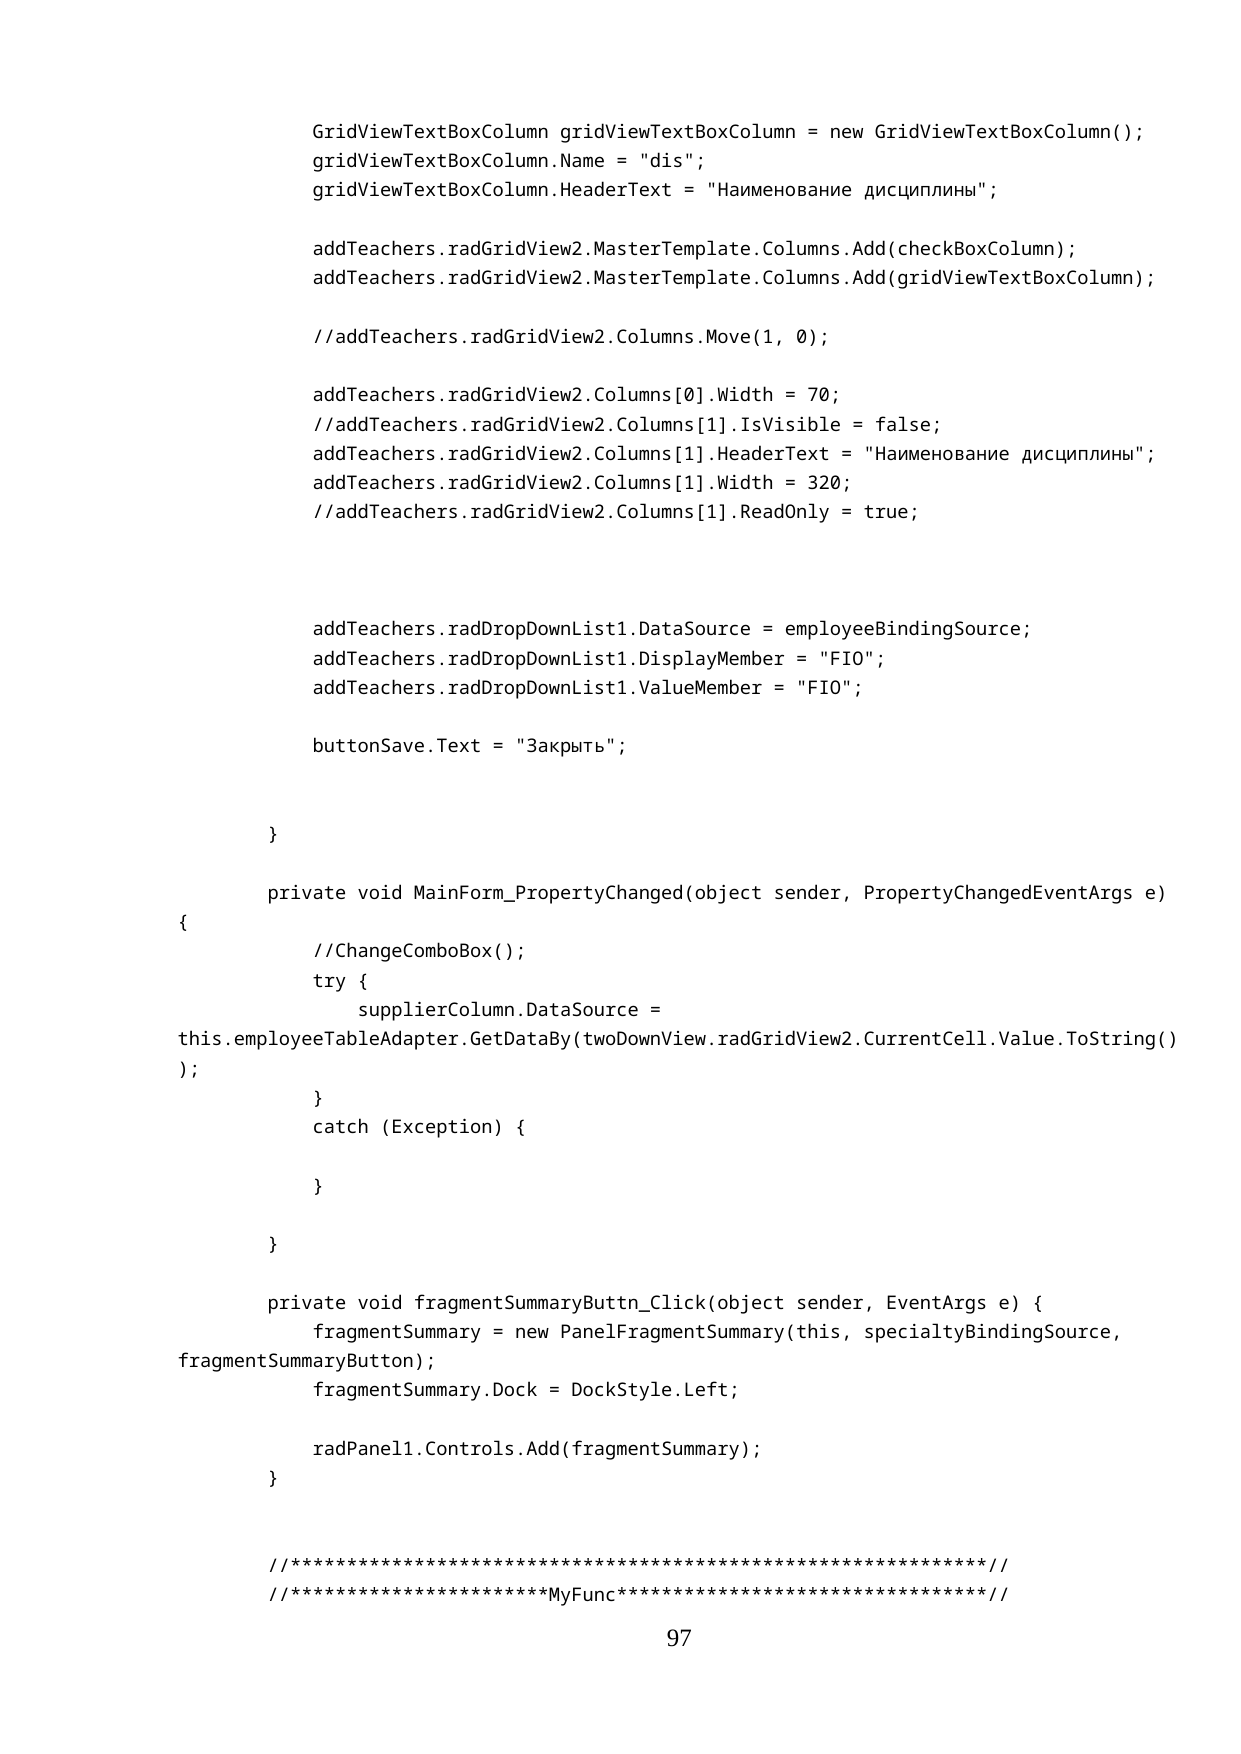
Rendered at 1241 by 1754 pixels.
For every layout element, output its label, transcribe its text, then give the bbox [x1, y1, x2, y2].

text supplierColumn.DataSource = this.employeeTableAdapter.GetDataBy(twoDownView.radGridView2.CurrentCell.Value.ToString()); [177, 996, 1181, 1080]
text addTeachers.radDropDownList1.DataSource = employeeBindingSource; [177, 616, 1181, 641]
text gridViewTextBoxColumn.HeaderText = "Наименование дисциплины"; [177, 177, 1181, 202]
text GridViewTextBoxColumn gridViewTextBoxColumn = new GridViewTextBoxColumn(); [177, 118, 1181, 144]
text //addTeachers.radGridView2.Columns[1].ReadOnly = true; [177, 499, 1181, 524]
text gridViewTextBoxColumn.Name = "dis"; [177, 147, 1181, 173]
text addTeachers.radDropDownList1.DisplayMember = "FIO"; [177, 645, 1181, 671]
text private void MainForm_PropertyChanged(object sender, PropertyChangedEventArgs e) { [177, 879, 1181, 934]
text addTeachers.radDropDownList1.ValueMember = "FIO"; [177, 674, 1181, 700]
text } [177, 1230, 1181, 1256]
text fragmentSummary.Dock = DockStyle.Left; [177, 1377, 1181, 1402]
text addTeachers.radGridView2.MasterTemplate.Columns.Add(gridViewTextBoxColumn); [177, 264, 1181, 290]
text radPanel1.Controls.Add(fragmentSummary); [177, 1435, 1181, 1461]
text //**************************************************************// [177, 1552, 1181, 1578]
text //ChangeComboBox(); [177, 938, 1181, 963]
text } [177, 1464, 1181, 1490]
text //addTeachers.radGridView2.Columns[1].IsVisible = false; [177, 411, 1181, 436]
text addTeachers.radGridView2.MasterTemplate.Columns.Add(checkBoxColumn); [177, 235, 1181, 261]
text //addTeachers.radGridView2.Columns.Move(1, 0); [177, 323, 1181, 348]
text } [177, 1172, 1181, 1197]
text addTeachers.radGridView2.Columns[1].Width = 320; [177, 469, 1181, 495]
text } [177, 821, 1181, 846]
text addTeachers.radGridView2.Columns[1].HeaderText = "Наименование дисциплины"; [177, 440, 1181, 466]
text try { [177, 967, 1181, 992]
text } [177, 1084, 1181, 1109]
text addTeachers.radGridView2.Columns[0].Width = 70; [177, 382, 1181, 407]
text fragmentSummary = new PanelFragmentSummary(this, specialtyBindingSource, fragmentSummaryButton); [177, 1318, 1181, 1373]
text private void fragmentSummaryButtn_Click(object sender, EventArgs e) { [177, 1289, 1181, 1314]
text catch (Exception) { [177, 1113, 1181, 1139]
text //***********************MyFunc*********************************// [177, 1582, 1181, 1607]
text buttonSave.Text = "Закрыть"; [177, 733, 1181, 758]
